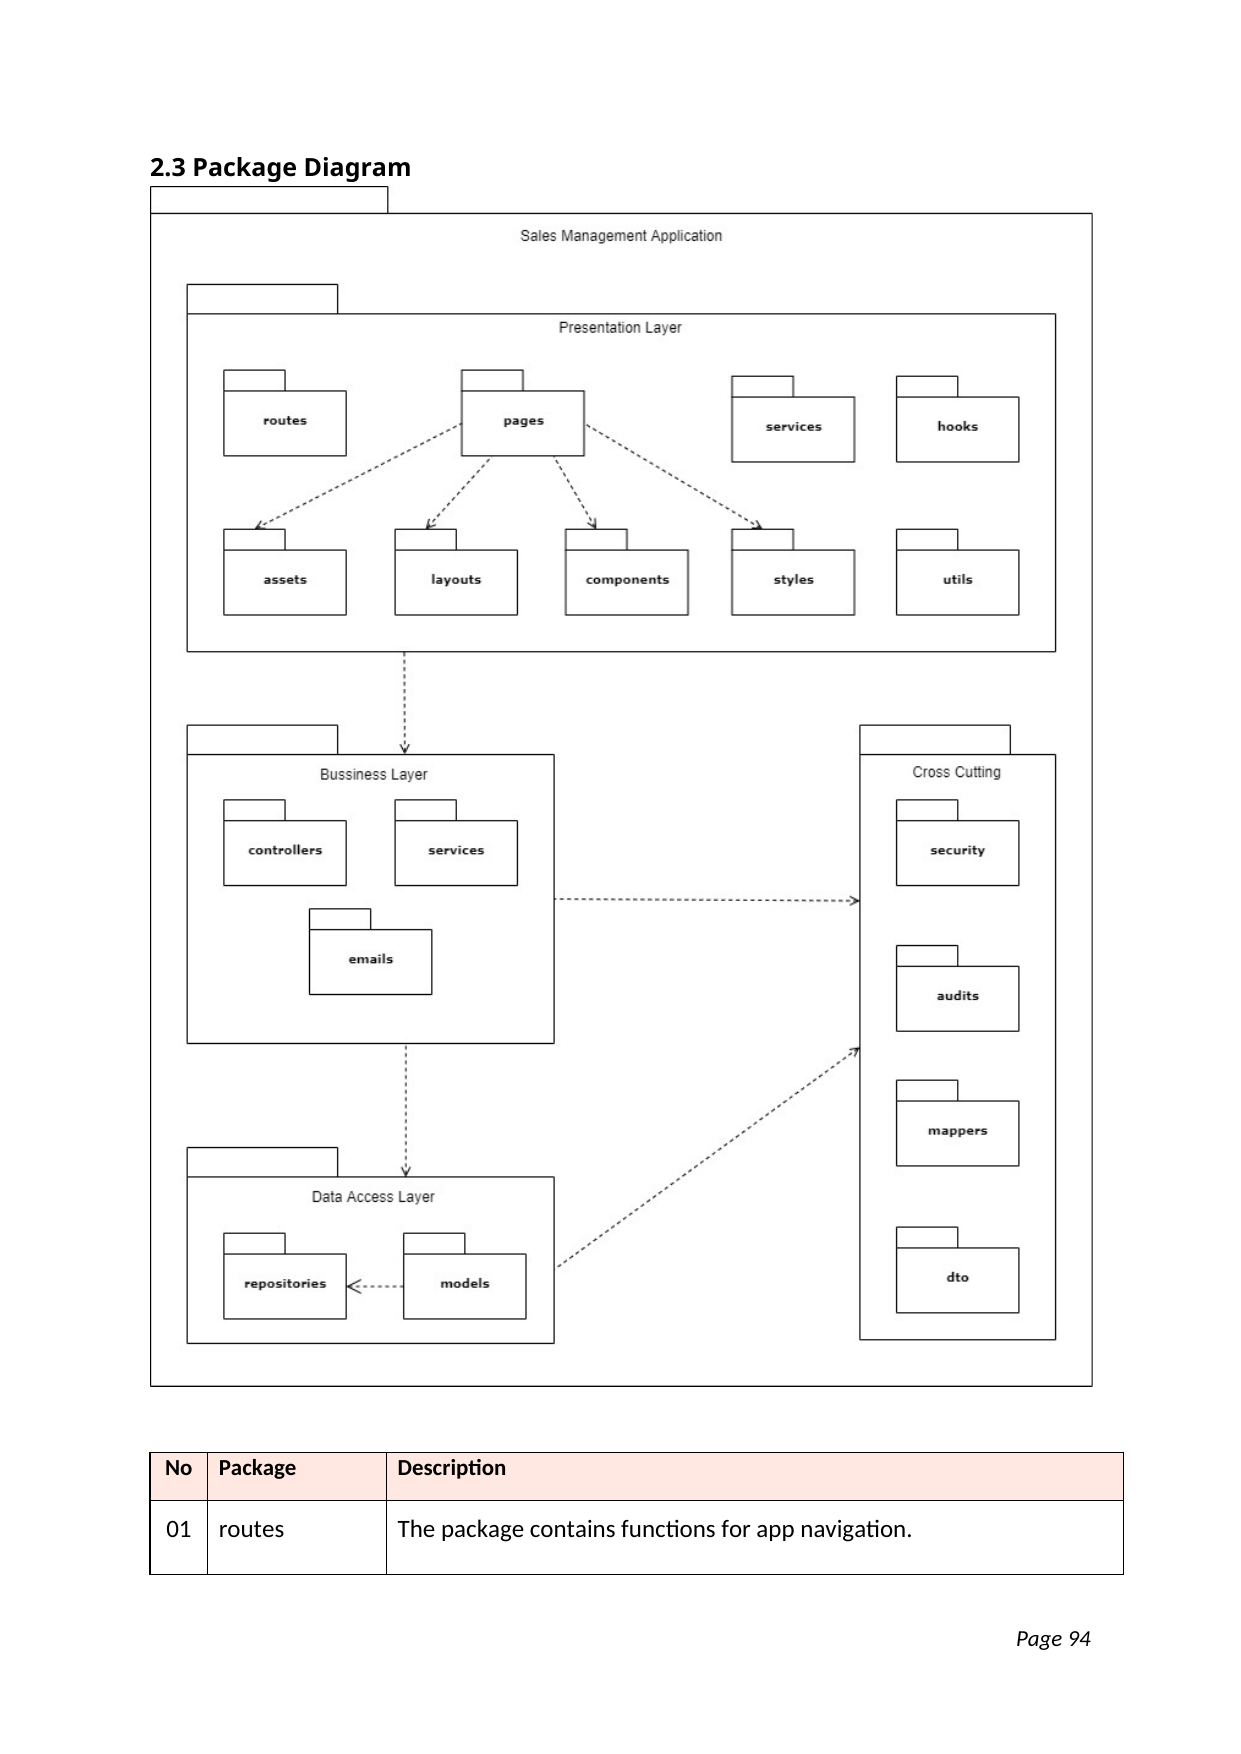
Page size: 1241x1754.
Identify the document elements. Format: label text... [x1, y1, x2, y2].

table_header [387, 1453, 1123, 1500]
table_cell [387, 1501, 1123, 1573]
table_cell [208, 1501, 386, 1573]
subtitle 2.3 Package Diagram [150, 150, 1093, 184]
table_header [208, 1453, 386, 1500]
picture [150, 186, 1093, 1387]
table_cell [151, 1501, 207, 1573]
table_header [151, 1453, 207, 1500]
